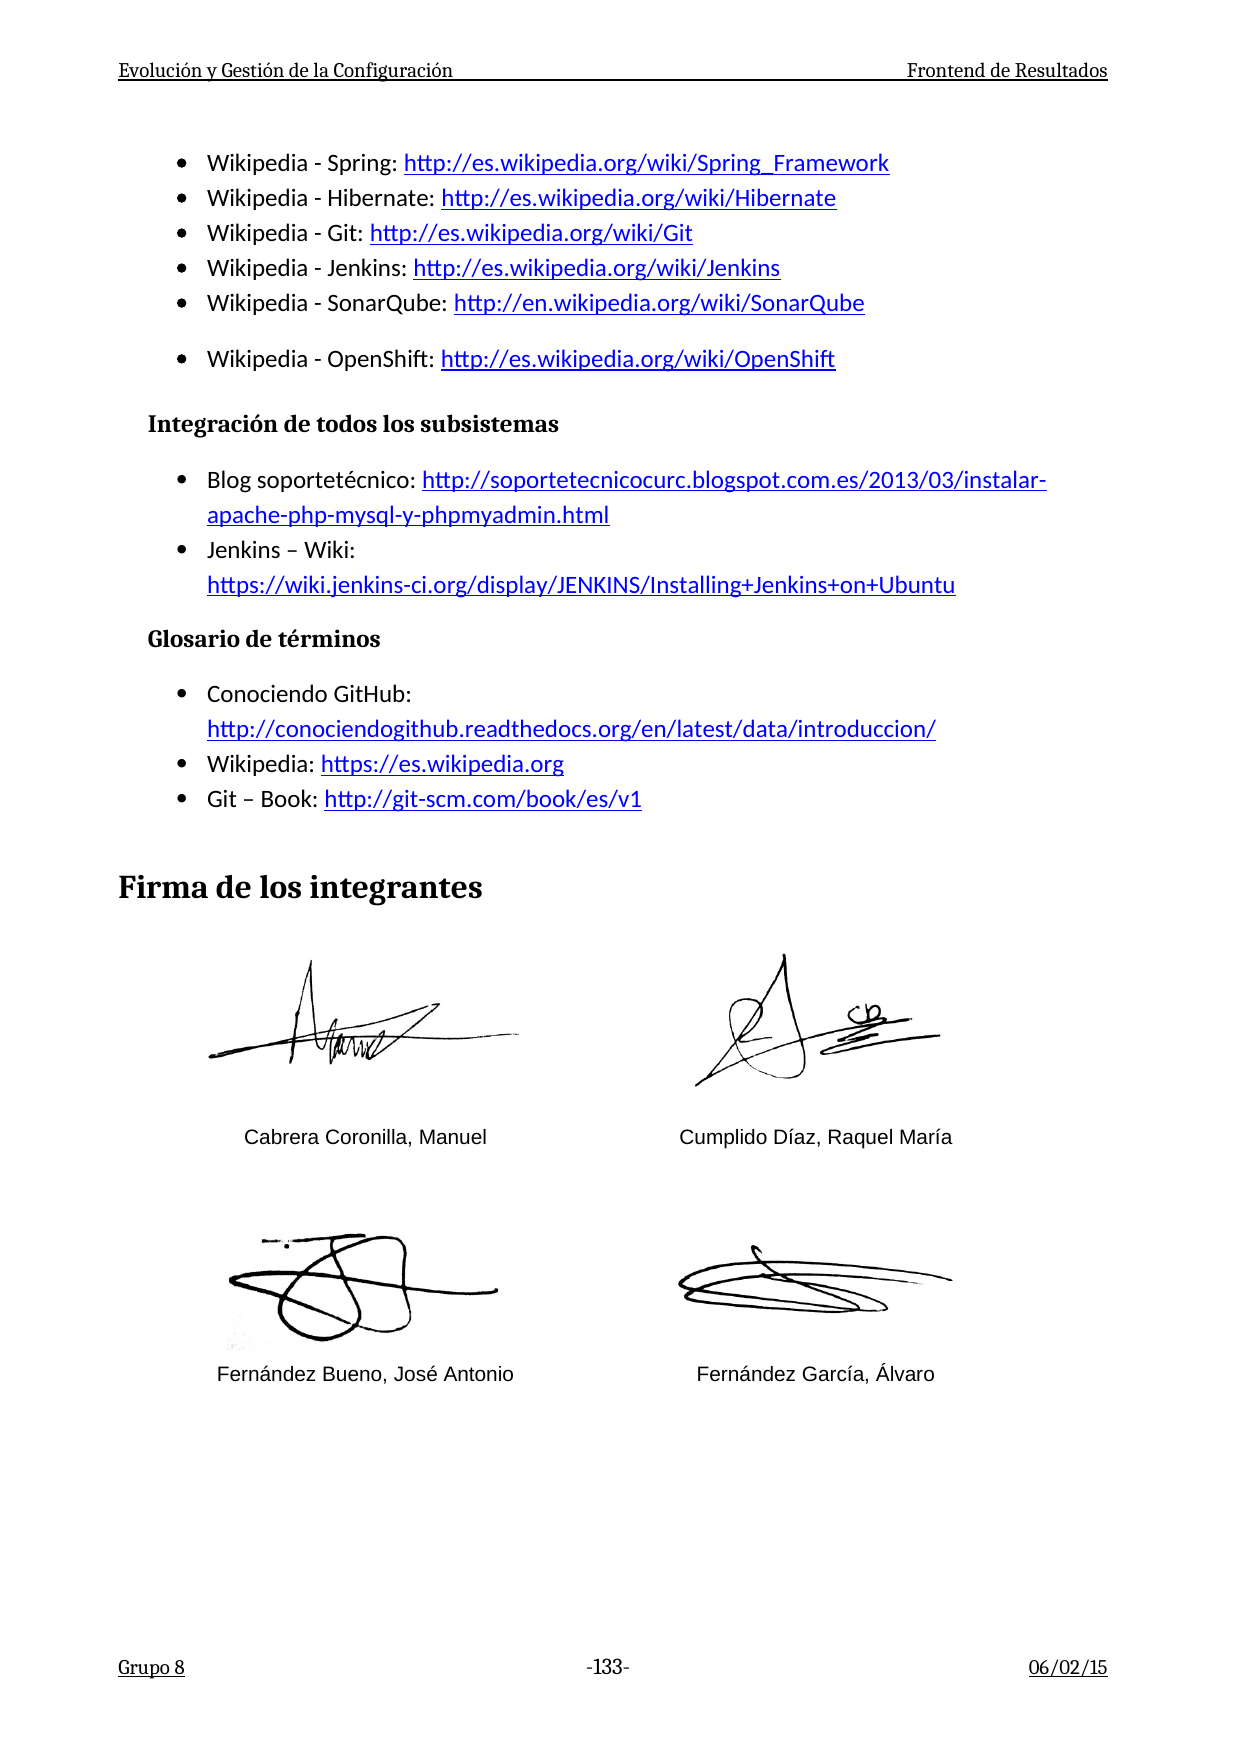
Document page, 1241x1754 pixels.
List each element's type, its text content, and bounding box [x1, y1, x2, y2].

table_header [591, 950, 1041, 1119]
list Git – Book: http://git-scm.com/book/es/v1 [177, 783, 1063, 814]
list https://wiki.jenkins-ci.org/display/JENKINS/Installing+Jenkins+on+Ubuntu [207, 569, 1063, 599]
picture [676, 1210, 956, 1354]
list Blog soportetécnico: http://soportetecnicocurc.blogspot.com.es/2013/03/instalar-apache-php-mysql-y-phpmyadmin.html [177, 464, 1063, 529]
list Wikipedia - Spring: http://es.wikipedia.org/wiki/Spring_Framework [177, 148, 1063, 178]
list Wikipedia - Git: http://es.wikipedia.org/wiki/Git [177, 218, 1063, 248]
list Wikipedia - SonarQube: http://en.wikipedia.org/wiki/SonarQube [177, 288, 1063, 318]
table_cell Cabrera Coronilla, Manuel [140, 1119, 591, 1210]
table_header [140, 950, 591, 1119]
table_cell Fernández García, Álvaro [591, 1356, 1041, 1447]
picture [226, 1210, 506, 1350]
list Wikipedia - Hibernate: http://es.wikipedia.org/wiki/Hibernate [177, 183, 1063, 213]
picture [691, 950, 941, 1090]
list Wikipedia - Jenkins: http://es.wikipedia.org/wiki/Jenkins [177, 253, 1063, 283]
subtitle Firma de los integrantes [118, 868, 1063, 907]
list Glosario de términos [148, 625, 1063, 653]
list Conociendo GitHub: http://conociendogithub.readthedocs.org/en/latest/data/introduccion/ [177, 678, 1063, 744]
picture [205, 950, 526, 1117]
list Jenkins – Wiki: [177, 534, 1063, 564]
table_cell Cumplido Díaz, Raquel María [591, 1119, 1041, 1210]
table_cell [140, 1210, 591, 1356]
list Integración de todos los subsistemas [148, 410, 1063, 439]
list Wikipedia - OpenShift: http://es.wikipedia.org/wiki/OpenShift [177, 343, 1063, 374]
table_cell [591, 1210, 1041, 1356]
list Wikipedia: https://es.wikipedia.org [177, 748, 1063, 779]
table_cell Fernández Bueno, José Antonio [140, 1356, 591, 1447]
